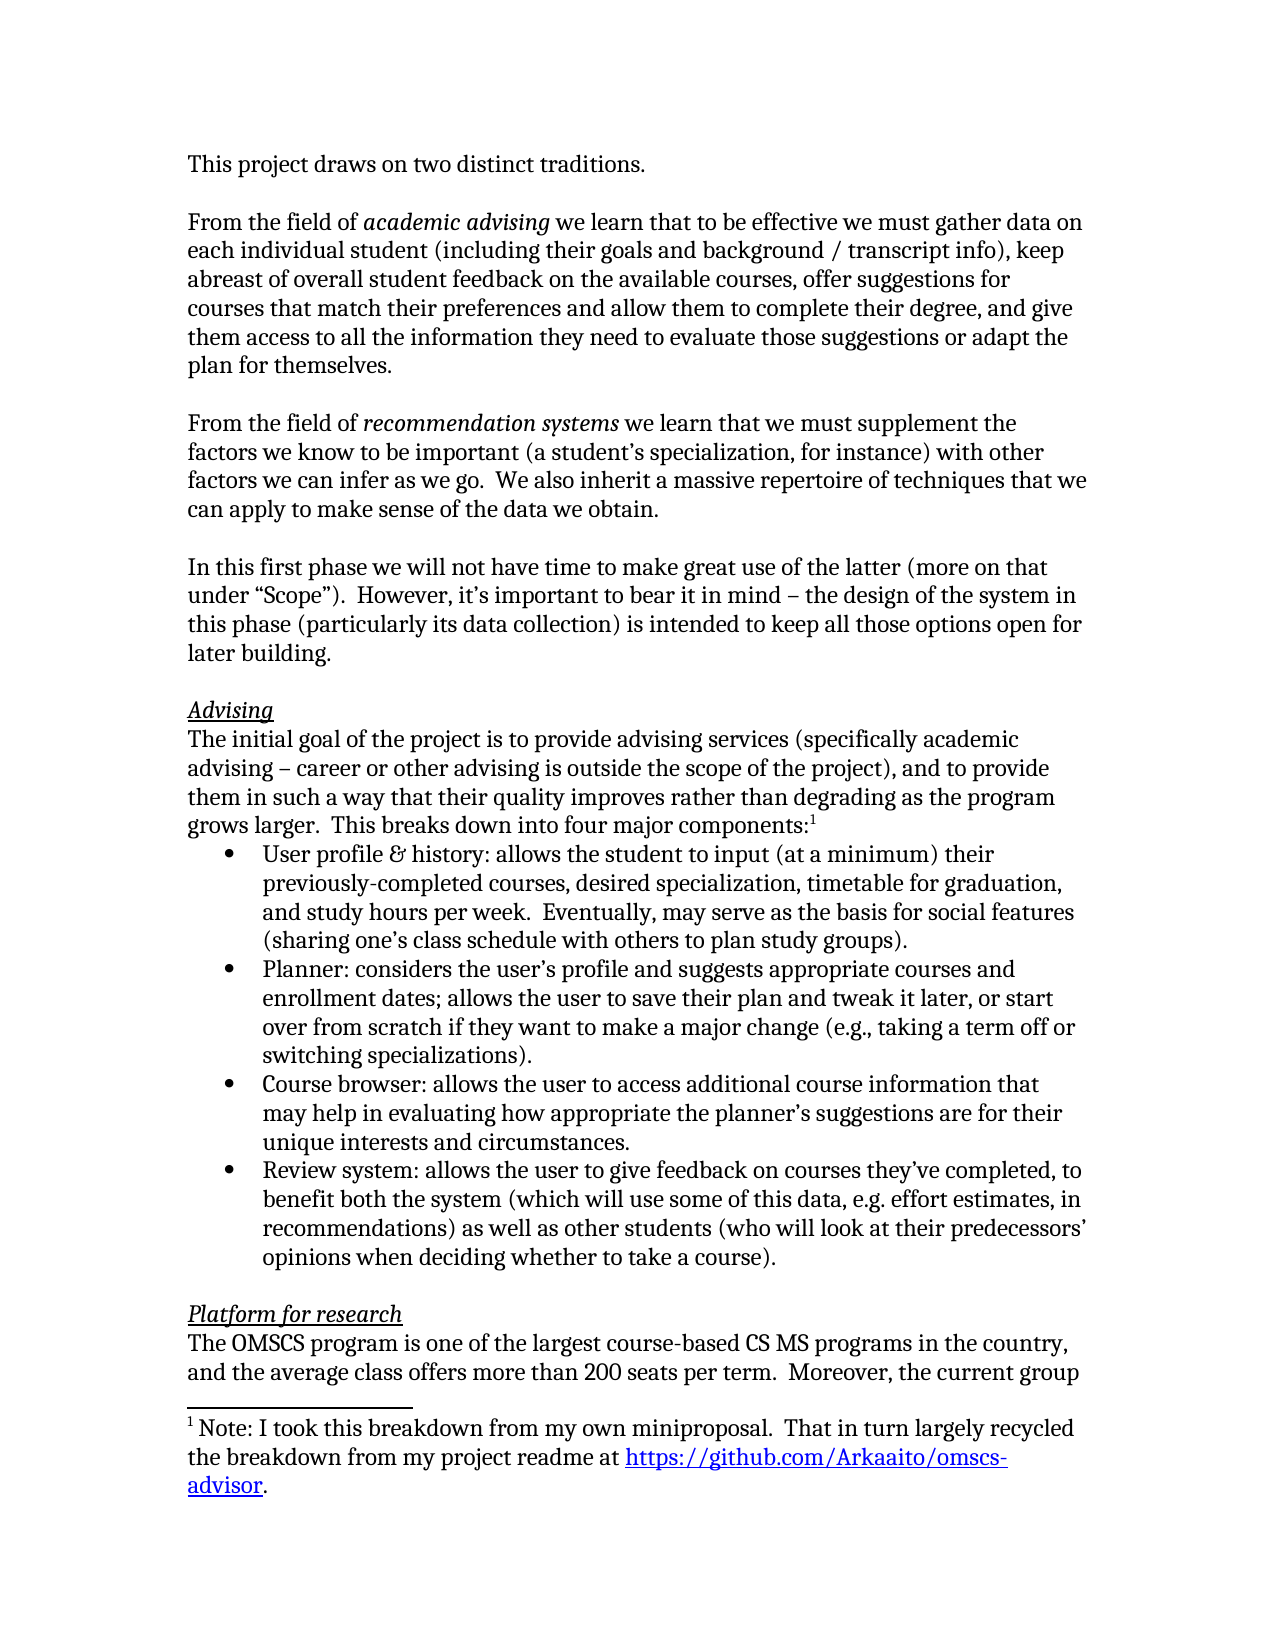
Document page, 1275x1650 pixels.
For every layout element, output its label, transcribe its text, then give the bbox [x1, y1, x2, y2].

list Planner: considers the user’s profile and suggests appropriate courses and enrollment dates; allows the user to save their plan and tweak it later, or start over from scratch if they want to make a major change (e.g., taking a term off or switching specializations). [225, 955, 1087, 1070]
text In this first phase we will not have time to make great use of the latter (more on that under “Scope”). However, it’s important to bear it in mind – the design of the system in this phase (particularly its data collection) is intended to keep all those options open for later building. [187, 552, 1087, 667]
text Advising [187, 696, 1087, 725]
list Course browser: allows the user to access additional course information that may help in evaluating how appropriate the planner’s suggestions are for their unique interests and circumstances. [225, 1070, 1087, 1156]
list Review system: allows the user to give feedback on courses they’ve completed, to benefit both the system (which will use some of this data, e.g. effort estimates, in recommendations) as well as other students (who will look at their predecessors’ opinions when deciding whether to take a course). [225, 1156, 1087, 1271]
text This project draws on two distinct traditions. [187, 150, 1087, 179]
text From the field of academic advising we learn that to be effective we must gather data on each individual student (including their goals and background / transcript info), keep abreast of overall student feedback on the available courses, offer suggestions for courses that match their preferences and allow them to complete their degree, and give them access to all the information they need to evaluate those suggestions or adapt the plan for themselves. [187, 207, 1087, 380]
text The initial goal of the project is to provide advising services (specifically academic advising – career or other advising is outside the scope of the project), and to provide them in such a way that their quality improves rather than degrading as the program grows larger. This breaks down into four major components: [187, 725, 1087, 840]
list User profile & history: allows the student to input (at a minimum) their previously-completed courses, desired specialization, timetable for graduation, and study hours per week. Eventually, may serve as the basis for social features (sharing one’s class schedule with others to plan study groups). [225, 840, 1087, 955]
text From the field of recommendation systems we learn that we must supplement the factors we know to be important (a student’s specialization, for instance) with other factors we can infer as we go. We also inherit a massive repertoire of techniques that we can apply to make sense of the data we obtain. [187, 409, 1087, 524]
text Platform for research [187, 1300, 1087, 1329]
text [187, 1329, 1087, 1386]
